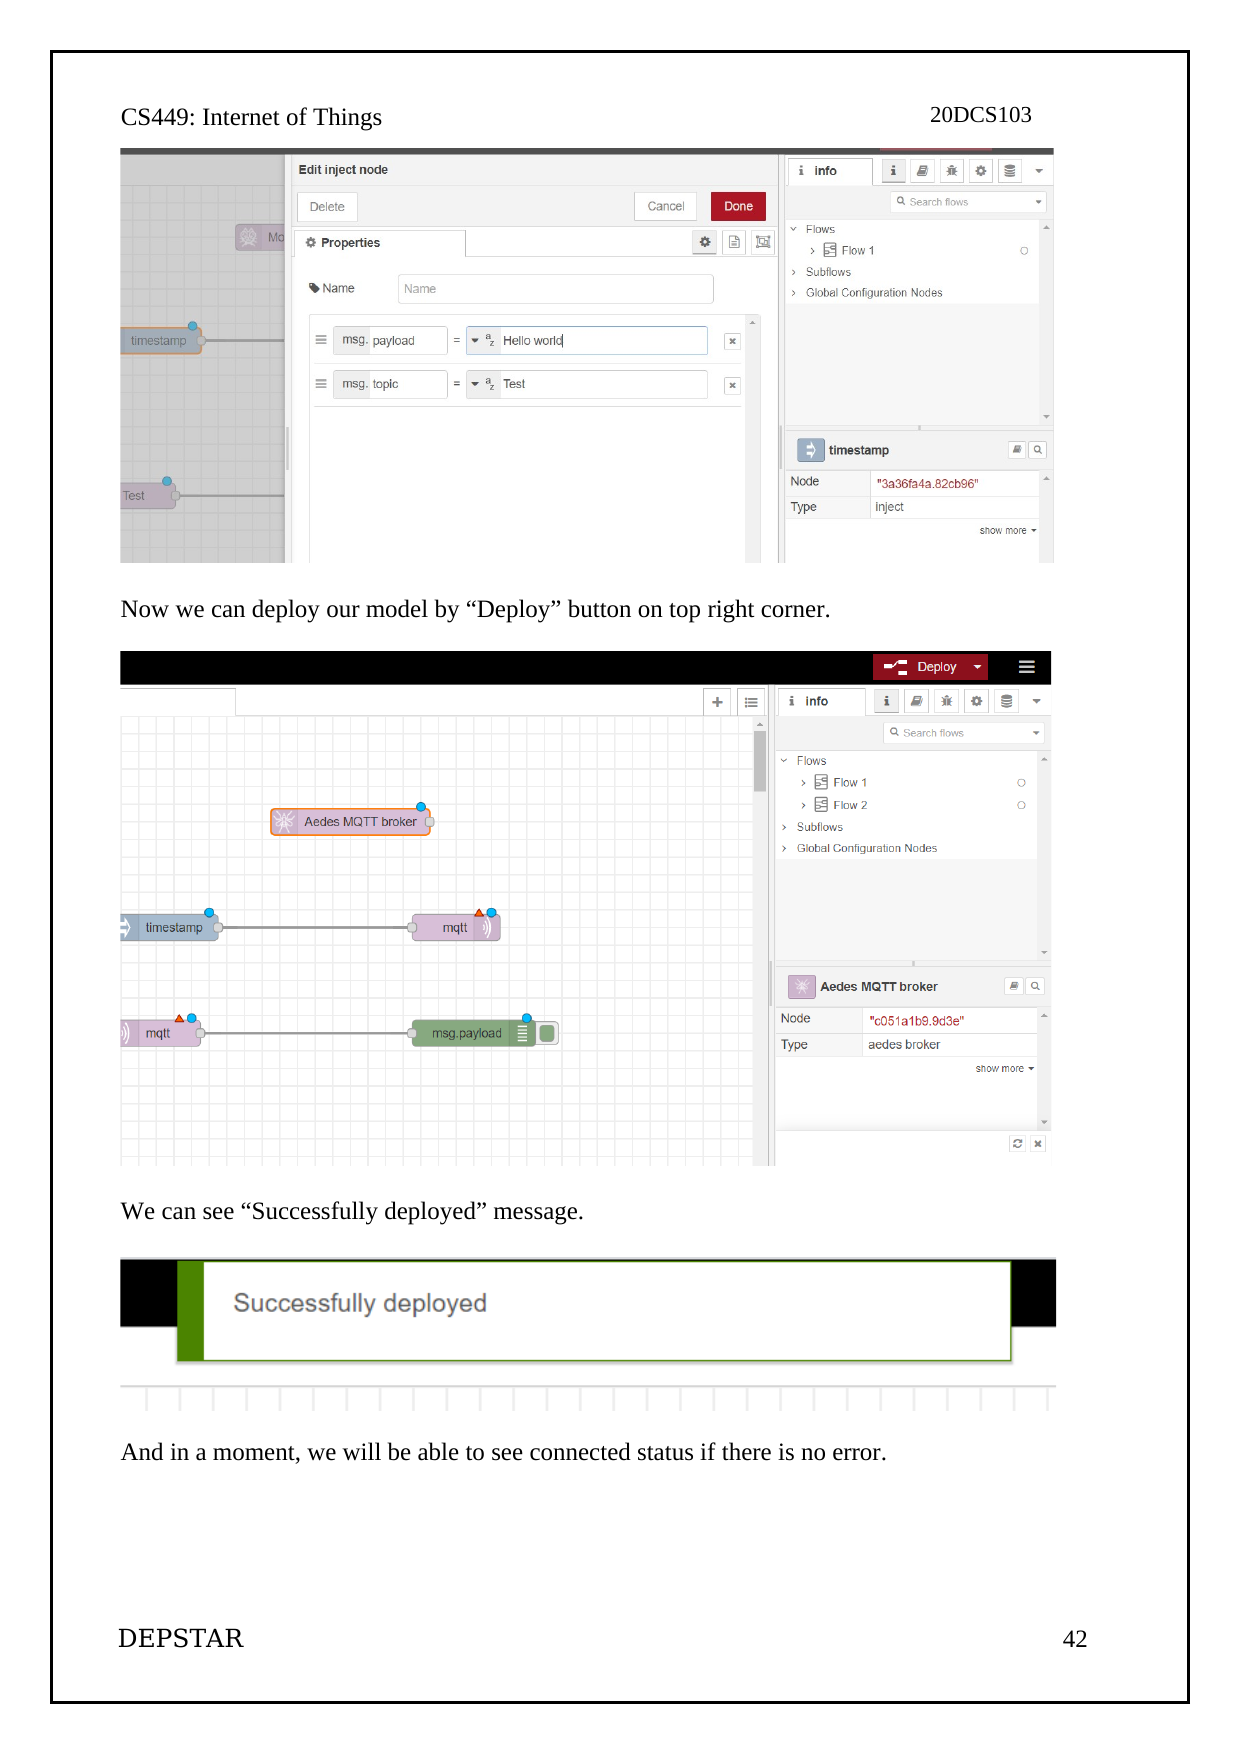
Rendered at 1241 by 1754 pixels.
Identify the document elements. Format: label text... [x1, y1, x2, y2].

text We can see “Successfully deployed” message. [120, 1196, 1134, 1225]
picture [120, 148, 1054, 563]
text And in a moment, we will be able to see connected status if there is no error. [120, 1437, 1134, 1466]
picture [120, 651, 1052, 1166]
picture [120, 1257, 1057, 1411]
text Now we can deploy our model by “Deploy” button on top right corner. [120, 594, 1134, 622]
